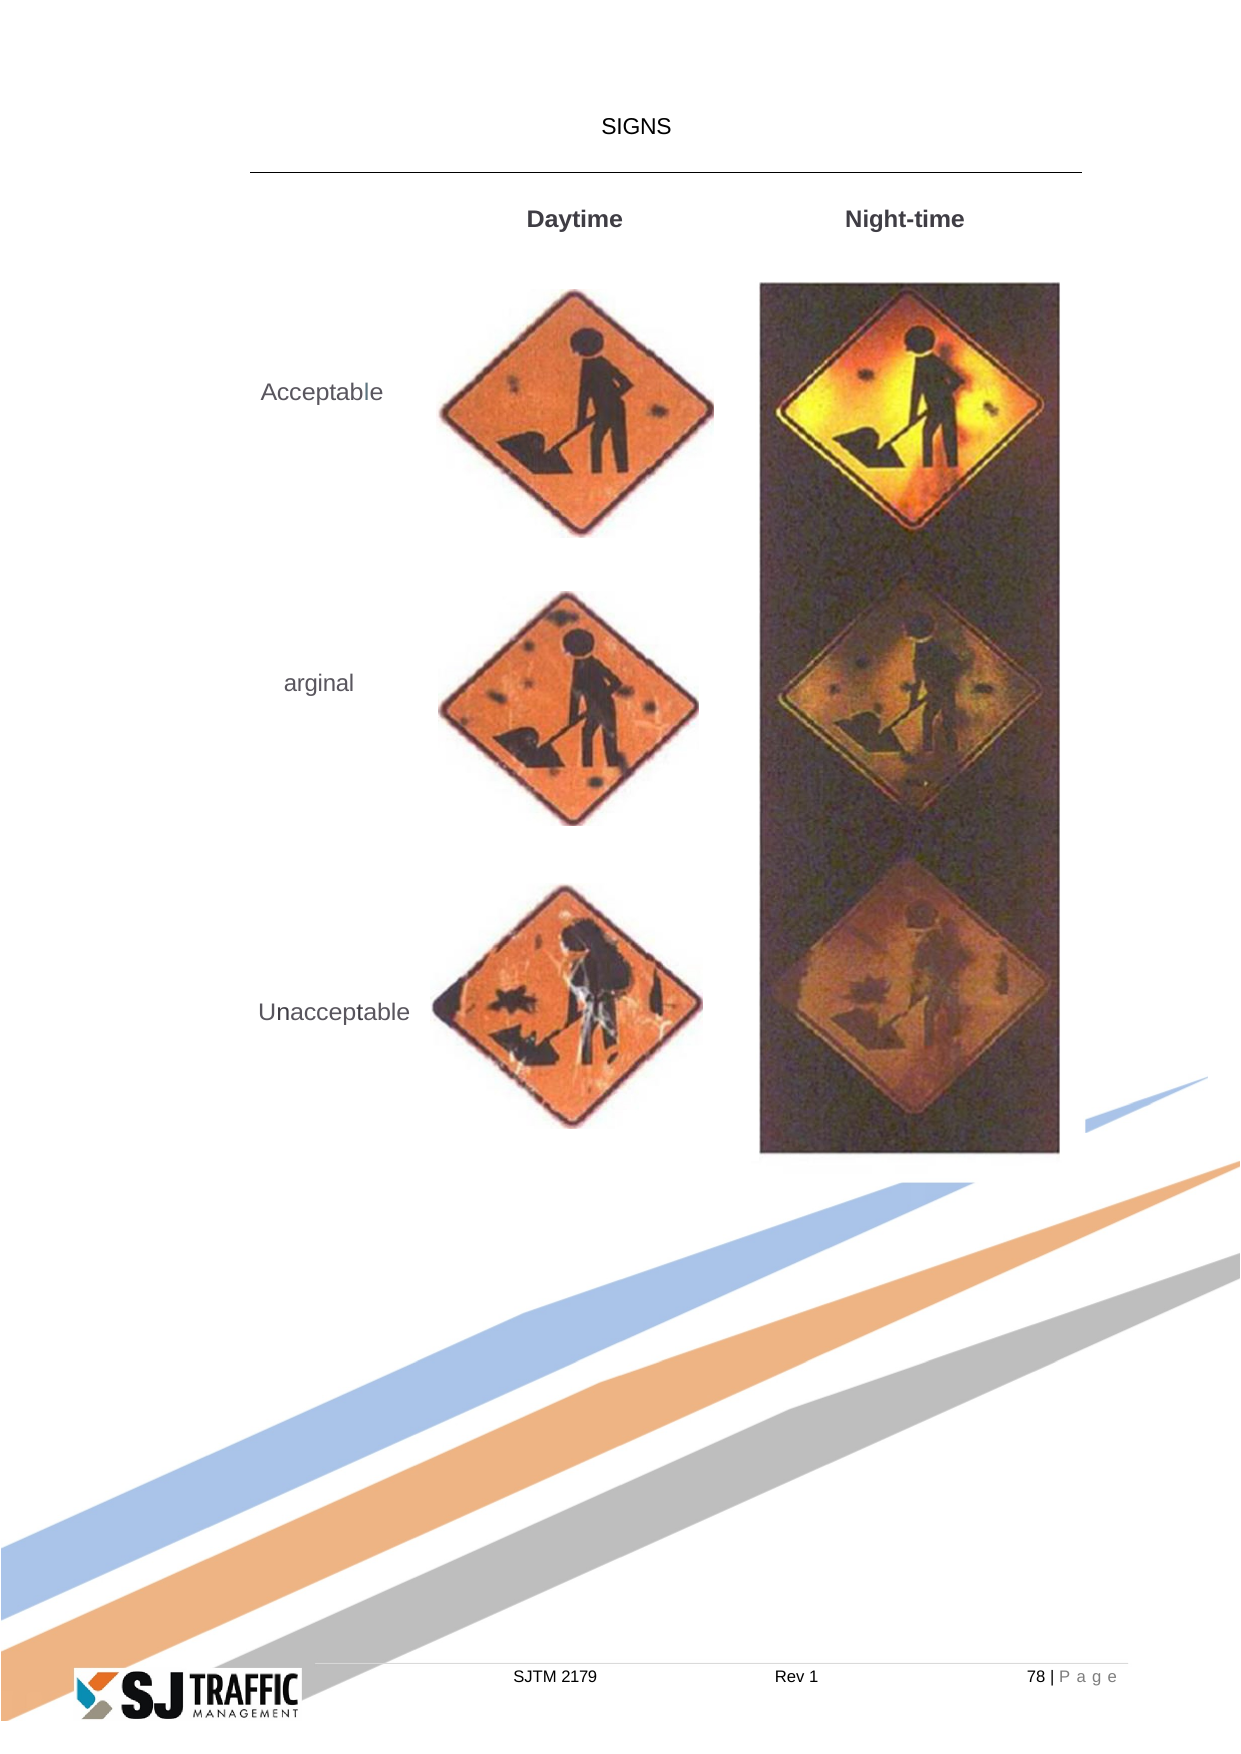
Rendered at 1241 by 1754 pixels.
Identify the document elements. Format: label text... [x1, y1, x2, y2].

text Daytime Night-time [526, 205, 1188, 233]
text SJTM 2179 Rev 1 78 | P a g e [513, 1666, 1188, 1686]
text Acceptable [53, 378, 591, 406]
text Unacceptable [258, 998, 1188, 1025]
text arginal [47, 668, 591, 696]
subtitle SIGNS [186, 113, 1087, 140]
picture [1, 281, 1240, 1721]
